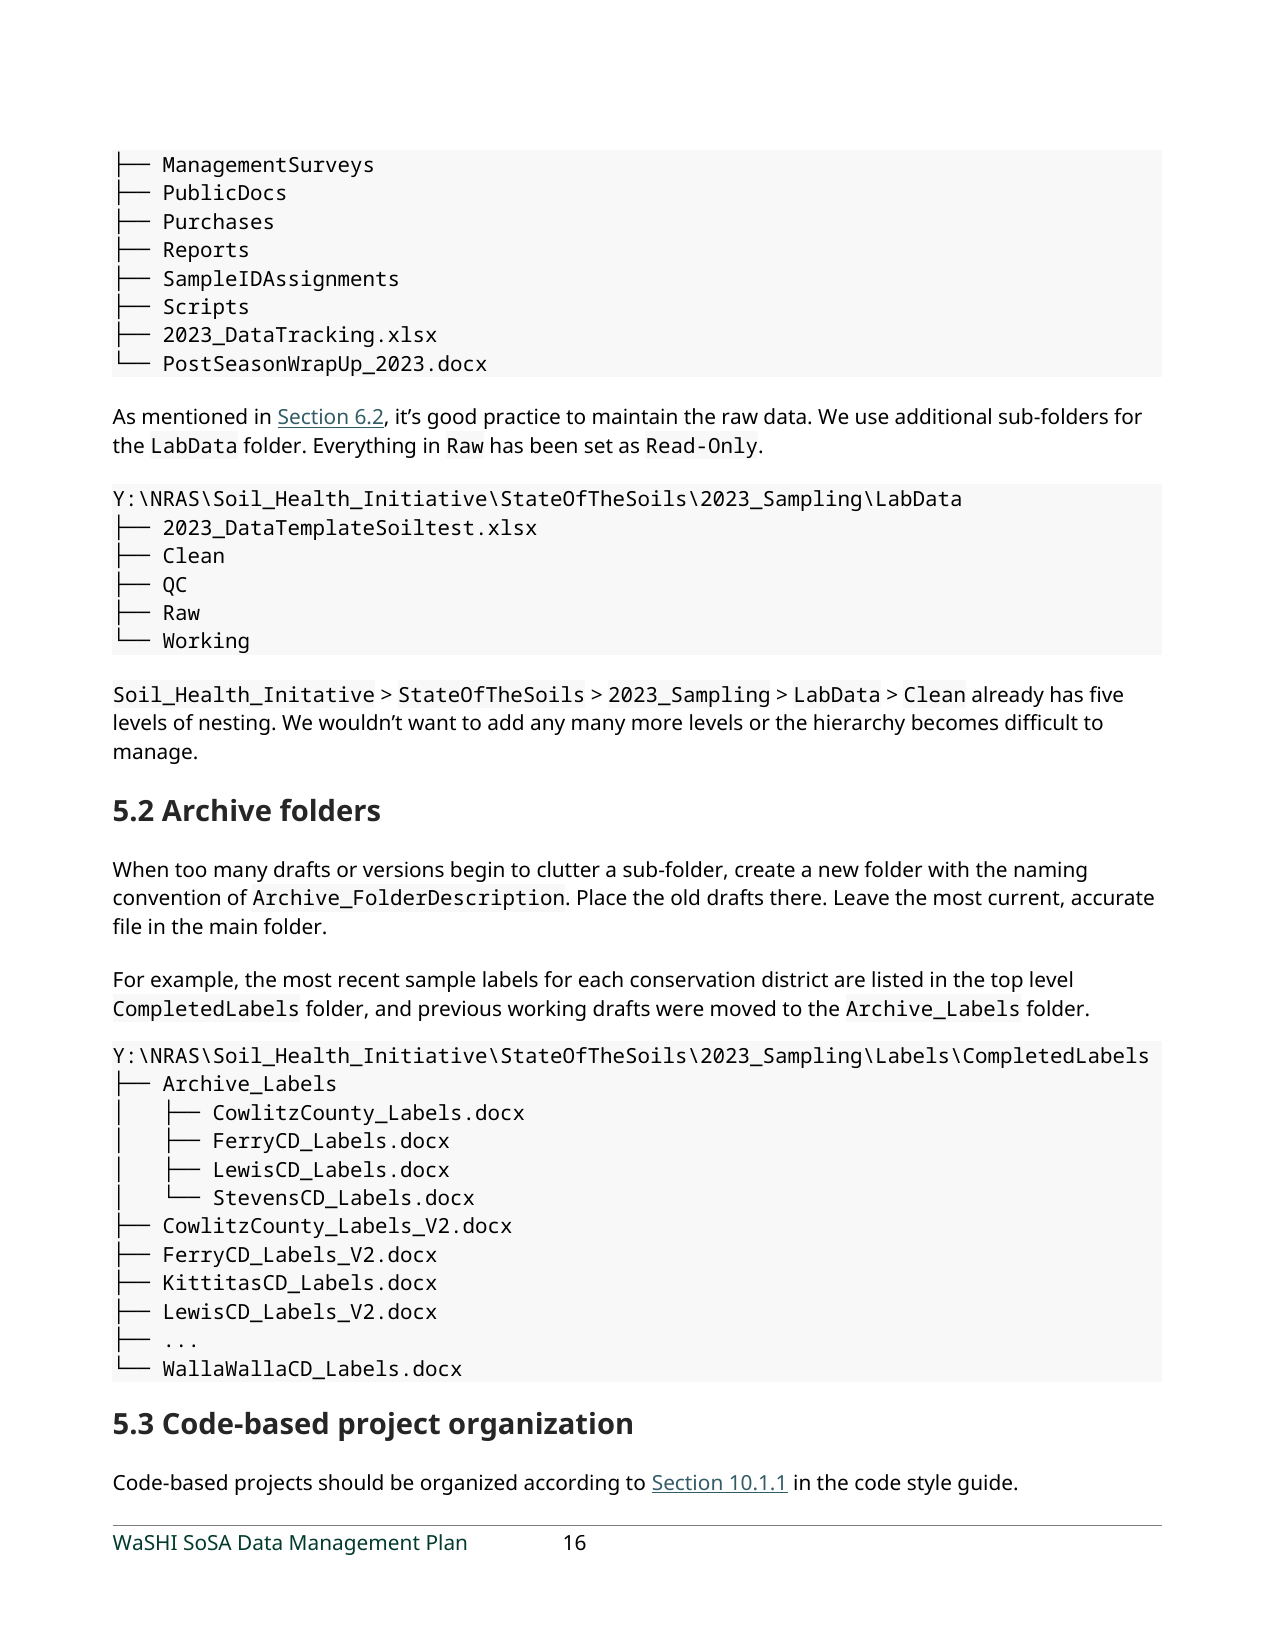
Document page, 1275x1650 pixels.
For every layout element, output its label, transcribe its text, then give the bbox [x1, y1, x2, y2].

subtitle 5.3 Code-based project organization [112, 1403, 1162, 1443]
text Code-based projects should be organized according to Section 10.1.1 in the code style guide. [112, 1468, 1162, 1496]
subtitle 5.2 Archive folders [112, 790, 1162, 830]
text When too many drafts or versions begin to clutter a sub-folder, create a new folder with the naming convention of Archive_FolderDescription. Place the old drafts there. Leave the most current, accurate file in the main folder. [112, 855, 1162, 940]
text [112, 150, 1162, 377]
text For example, the most recent sample labels for each conservation district are listed in the top level CompletedLabels folder, and previous working drafts were moved to the Archive_Labels folder. [112, 965, 1162, 1022]
text As mentioned in Section 6.2, it’s good practice to maintain the raw data. We use additional sub-folders for the LabData folder. Everything in Raw has been set as Read-Only. [112, 402, 1162, 459]
text Y:\NRAS\Soil_Health_Initiative\StateOfTheSoils\2023_Sampling\Labels\CompletedLabels ├── Archive_Labels │ ├── CowlitzCounty_Labels.docx │ ├── FerryCD_Labels.docx │ ├── LewisCD_Labels.docx │ └── StevensCD_Labels.docx ├── CowlitzCounty_Labels_V2.docx ├── FerryCD_Labels_V2.docx ├── KittitasCD_Labels.docx ├── LewisCD_Labels_V2.docx ├── ... └── WallaWallaCD_Labels.docx [112, 1041, 1162, 1382]
text Soil_Health_Initative > StateOfTheSoils > 2023_Sampling > LabData > Clean already has five levels of nesting. We wouldn’t want to add any many more levels or the hierarchy becomes difficult to manage. [112, 680, 1162, 765]
text Y:\NRAS\Soil_Health_Initiative\StateOfTheSoils\2023_Sampling\LabData ├── 2023_DataTemplateSoiltest.xlsx ├── Clean ├── QC ├── Raw └── Working [187, 484, 1162, 655]
